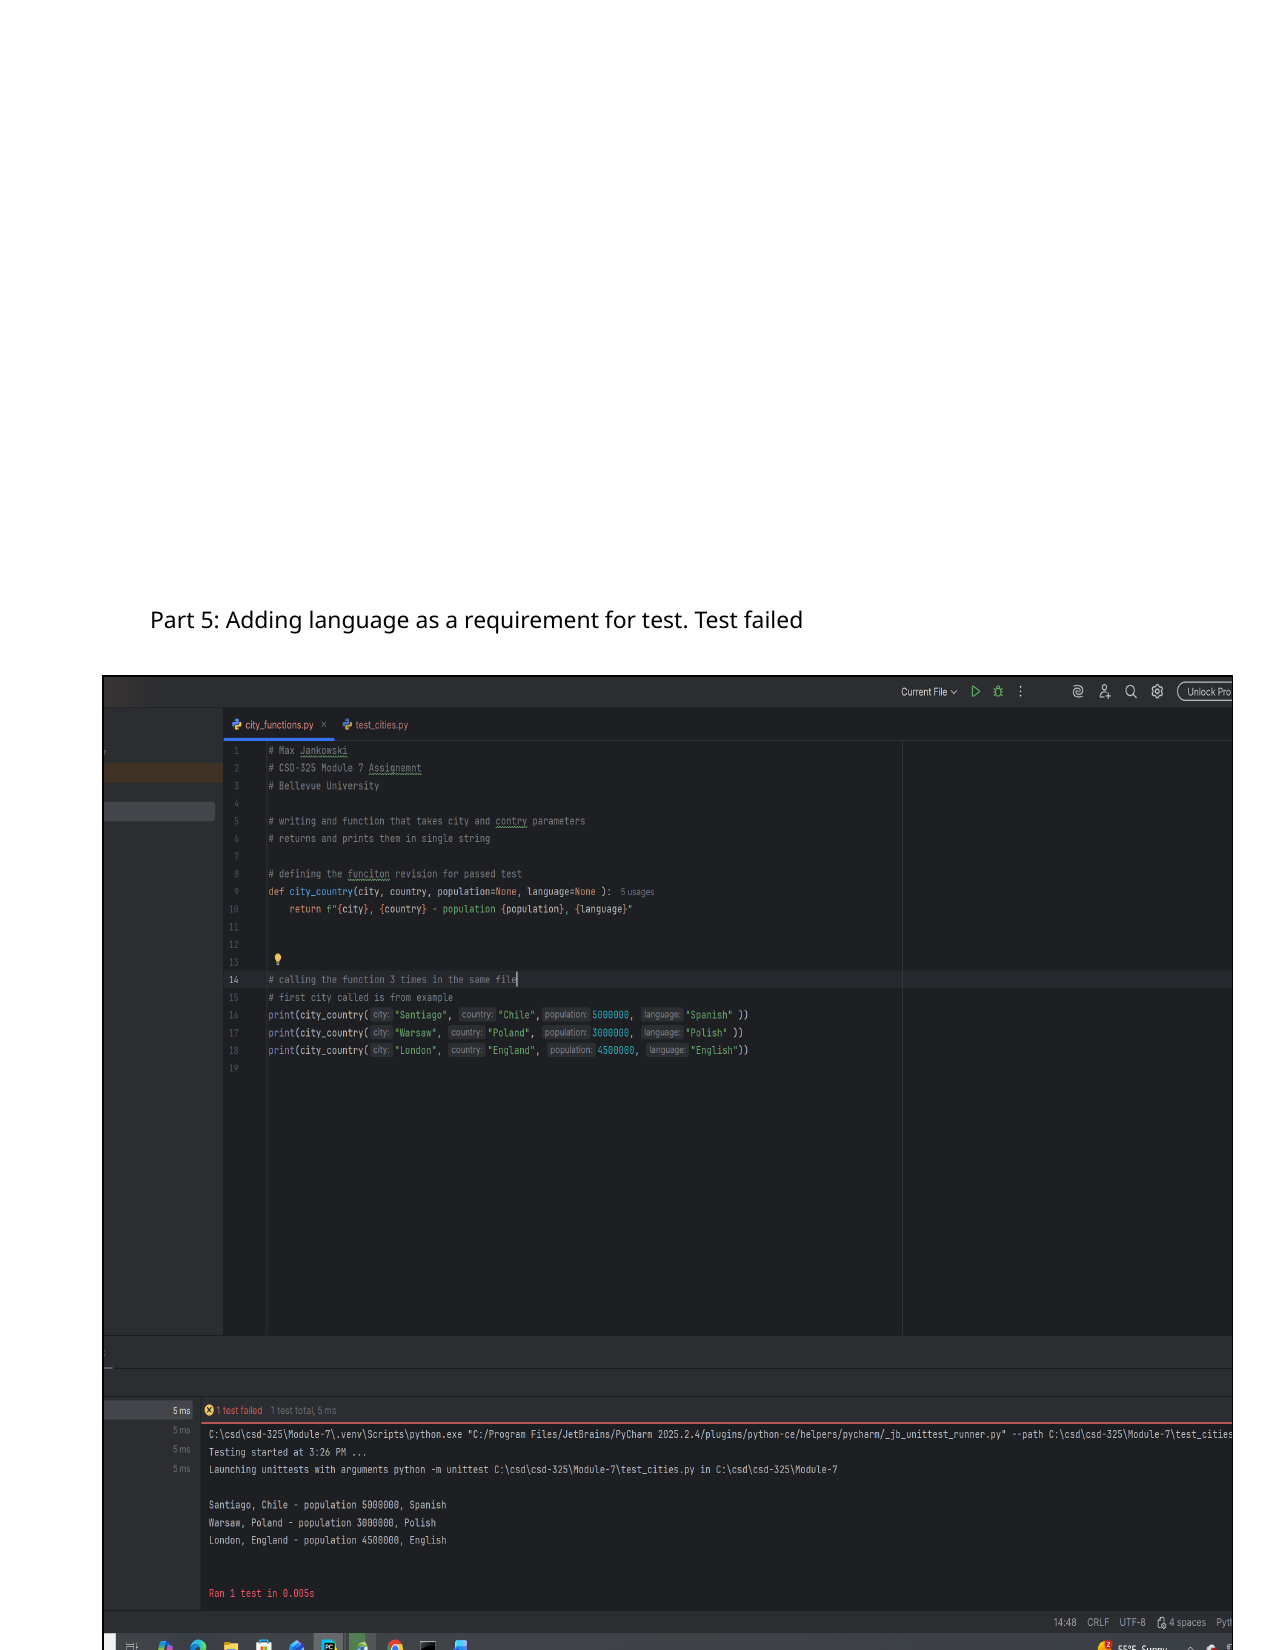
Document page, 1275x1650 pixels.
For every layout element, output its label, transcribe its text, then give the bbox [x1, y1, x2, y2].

picture [104, 677, 1232, 1650]
text Part 5: Adding language as a requirement for test. Test failed [150, 604, 1125, 635]
